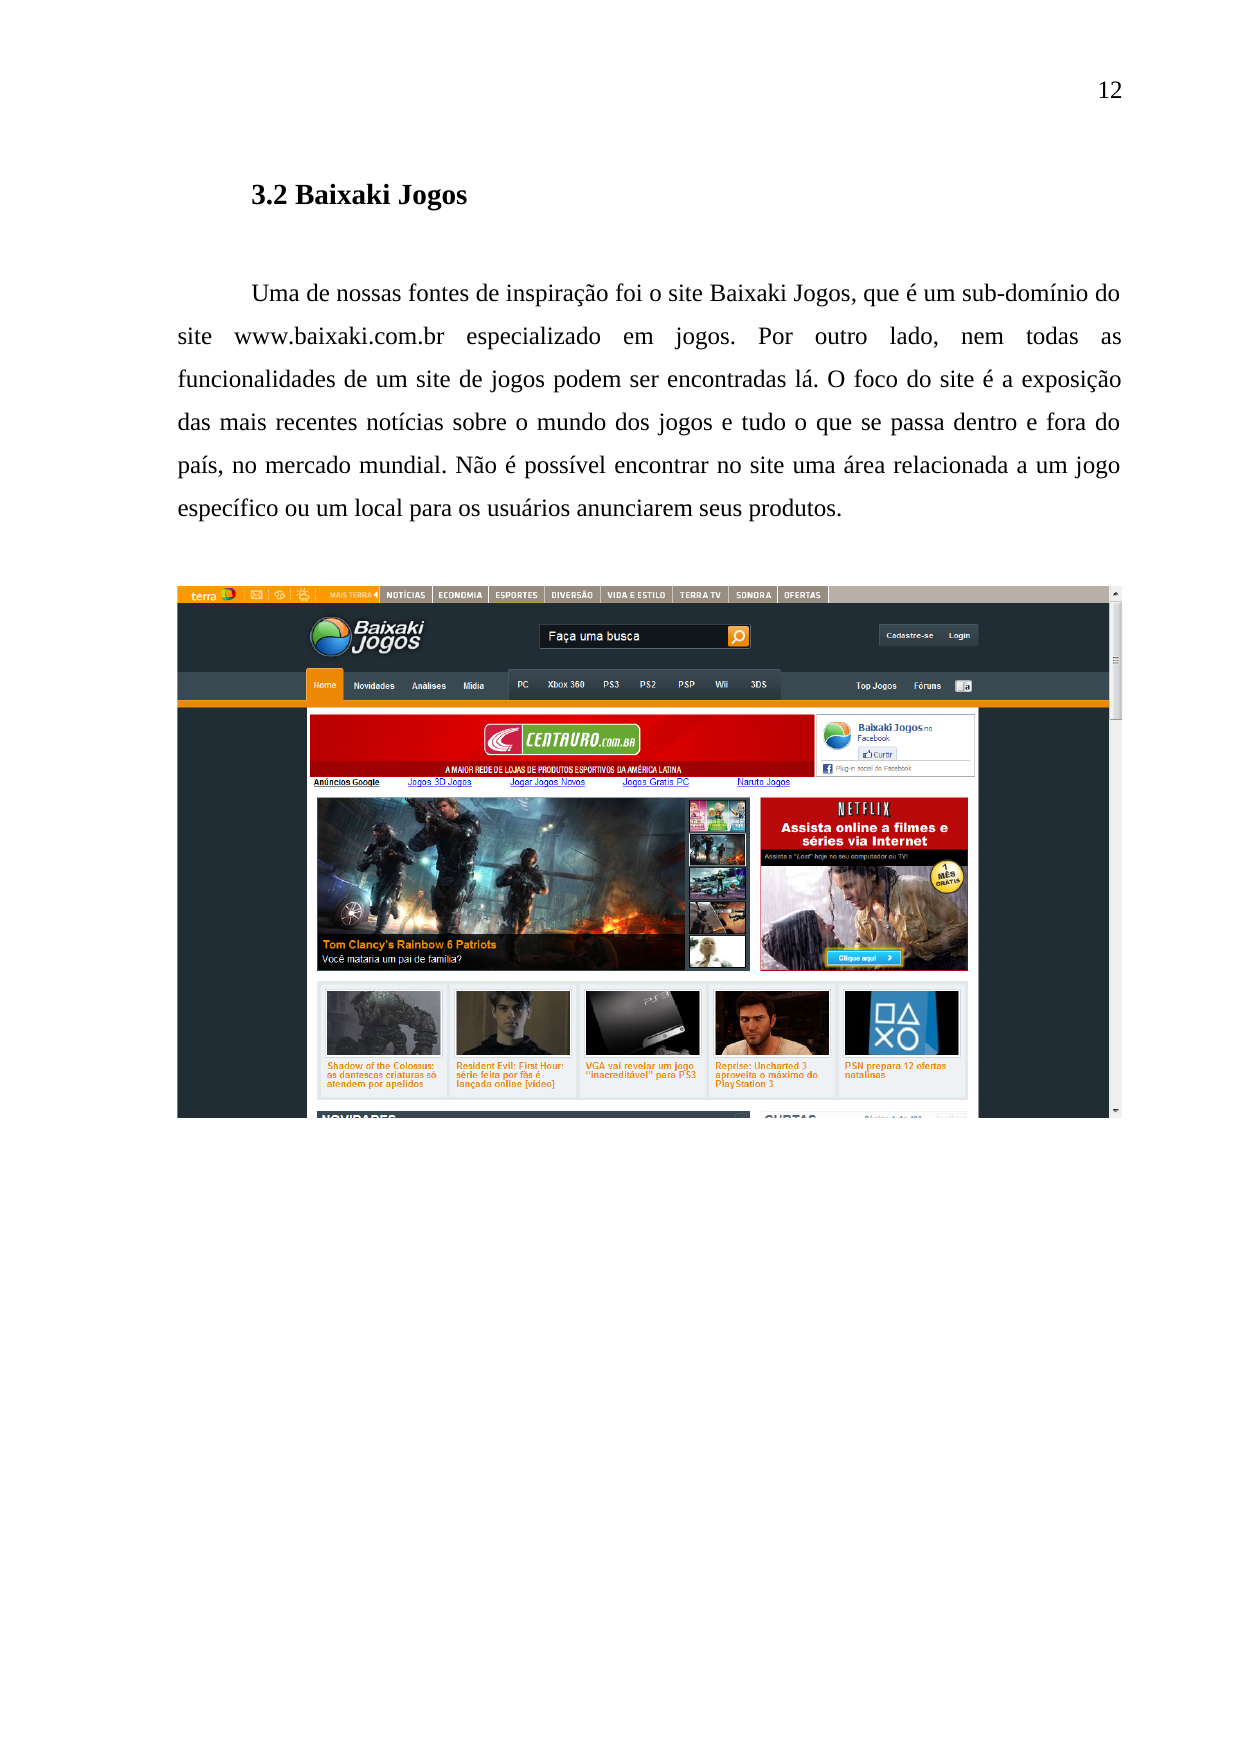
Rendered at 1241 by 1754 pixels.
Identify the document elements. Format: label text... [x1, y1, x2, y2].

picture [177, 586, 1123, 1118]
text 3.2 Baixaki Jogos [177, 177, 1122, 211]
text Uma de nossas fontes de inspiração foi o site Baixaki Jogos, que é um sub-domínio do site www.baixaki.com.br especializado em jogos. Por outro lado, nem todas as funcionalidades de um site de jogos podem ser encontradas lá. O foco do site é a exposição das mais recentes notícias sobre o mundo dos jogos e tudo o que se passa dentro e fora do país, no mercado mundial. Não é possível encontrar no site uma área relacionada a um jogo específico ou um local para os usuários anunciarem seus produtos. [177, 278, 1122, 522]
